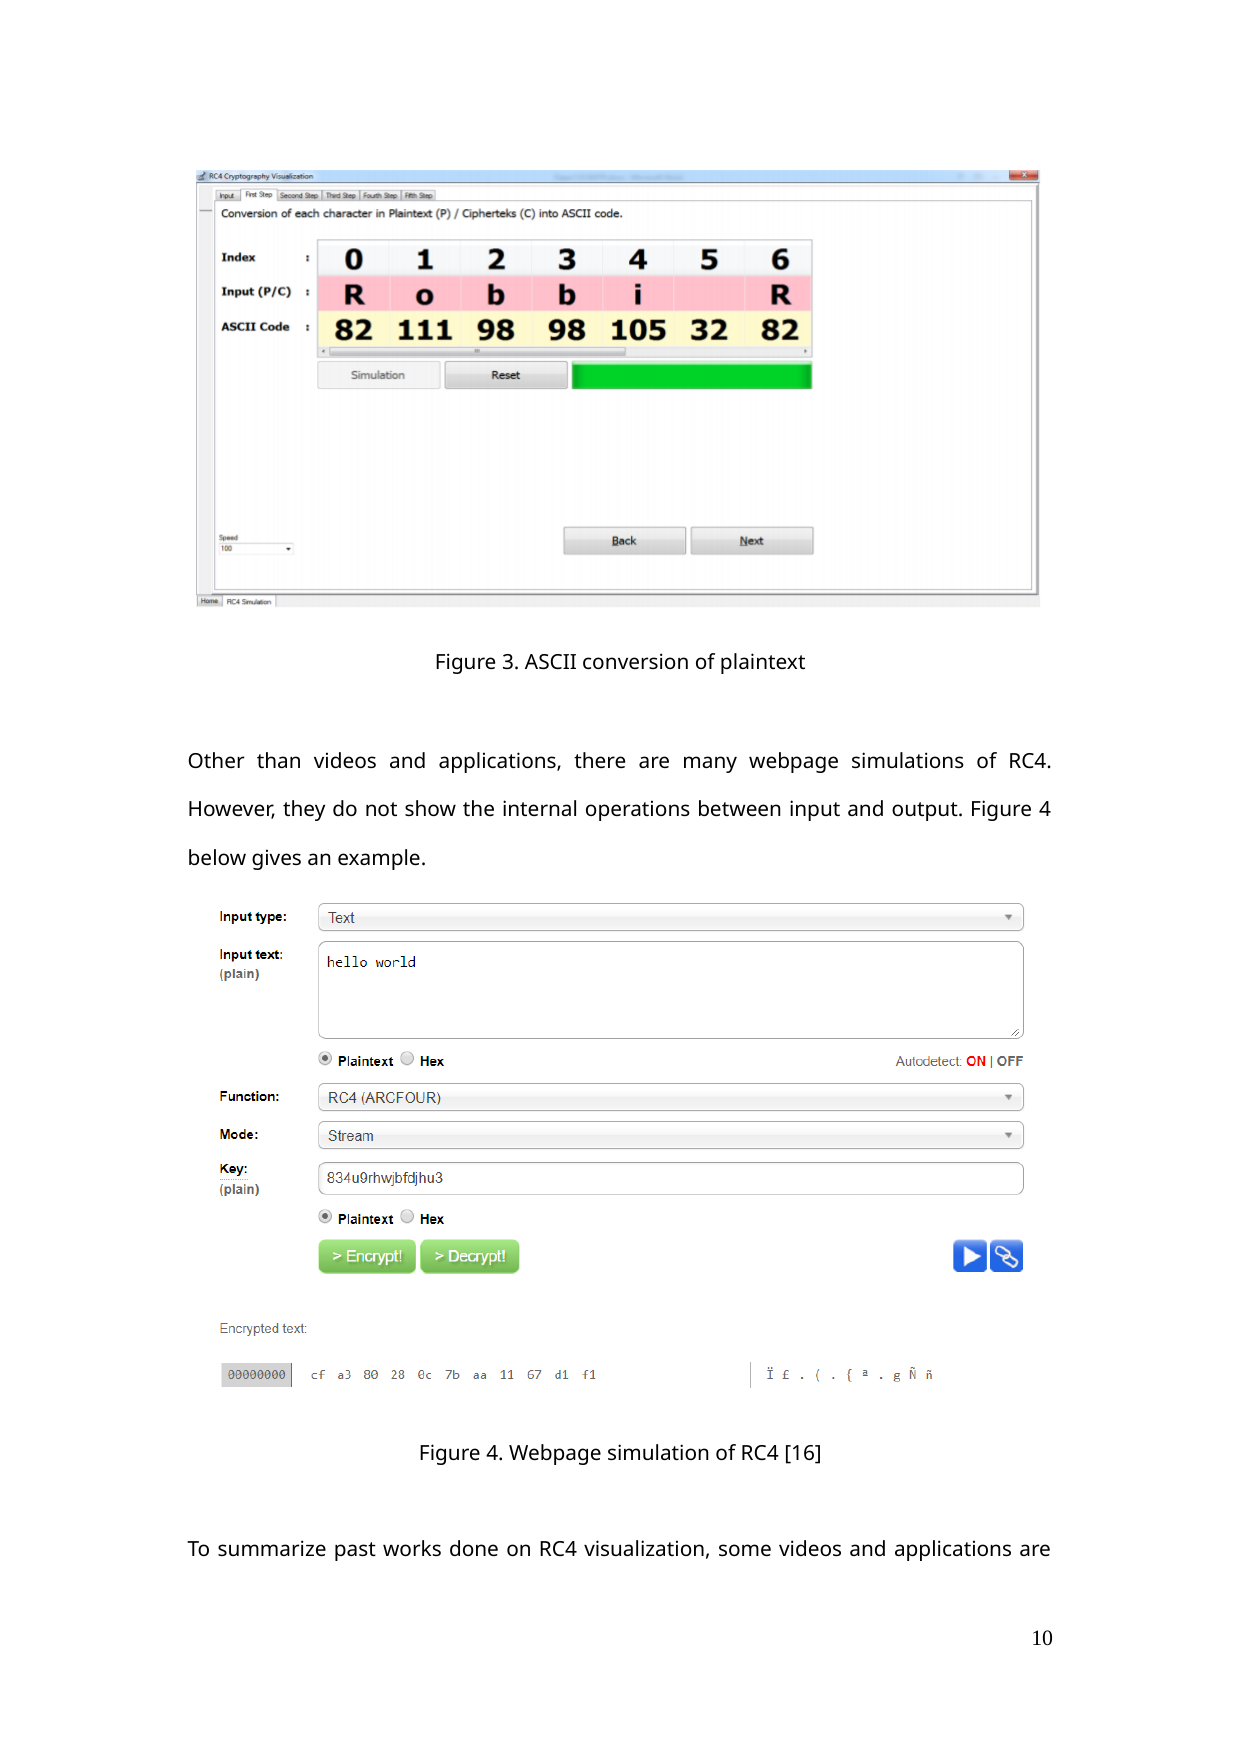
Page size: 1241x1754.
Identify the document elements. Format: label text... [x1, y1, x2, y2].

text Figure 4. Webpage simulation of RC4 [187, 1436, 1053, 1469]
picture [187, 162, 1053, 612]
text Other than videos and applications, there are many webpage simulations of RC4. However, they do not show the internal operations between input and output. Figure 4 below gives an example. [187, 744, 1053, 874]
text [187, 1532, 1053, 1565]
text Figure 3. ASCII conversion of plaintext [187, 645, 1053, 678]
picture [207, 887, 1034, 1389]
